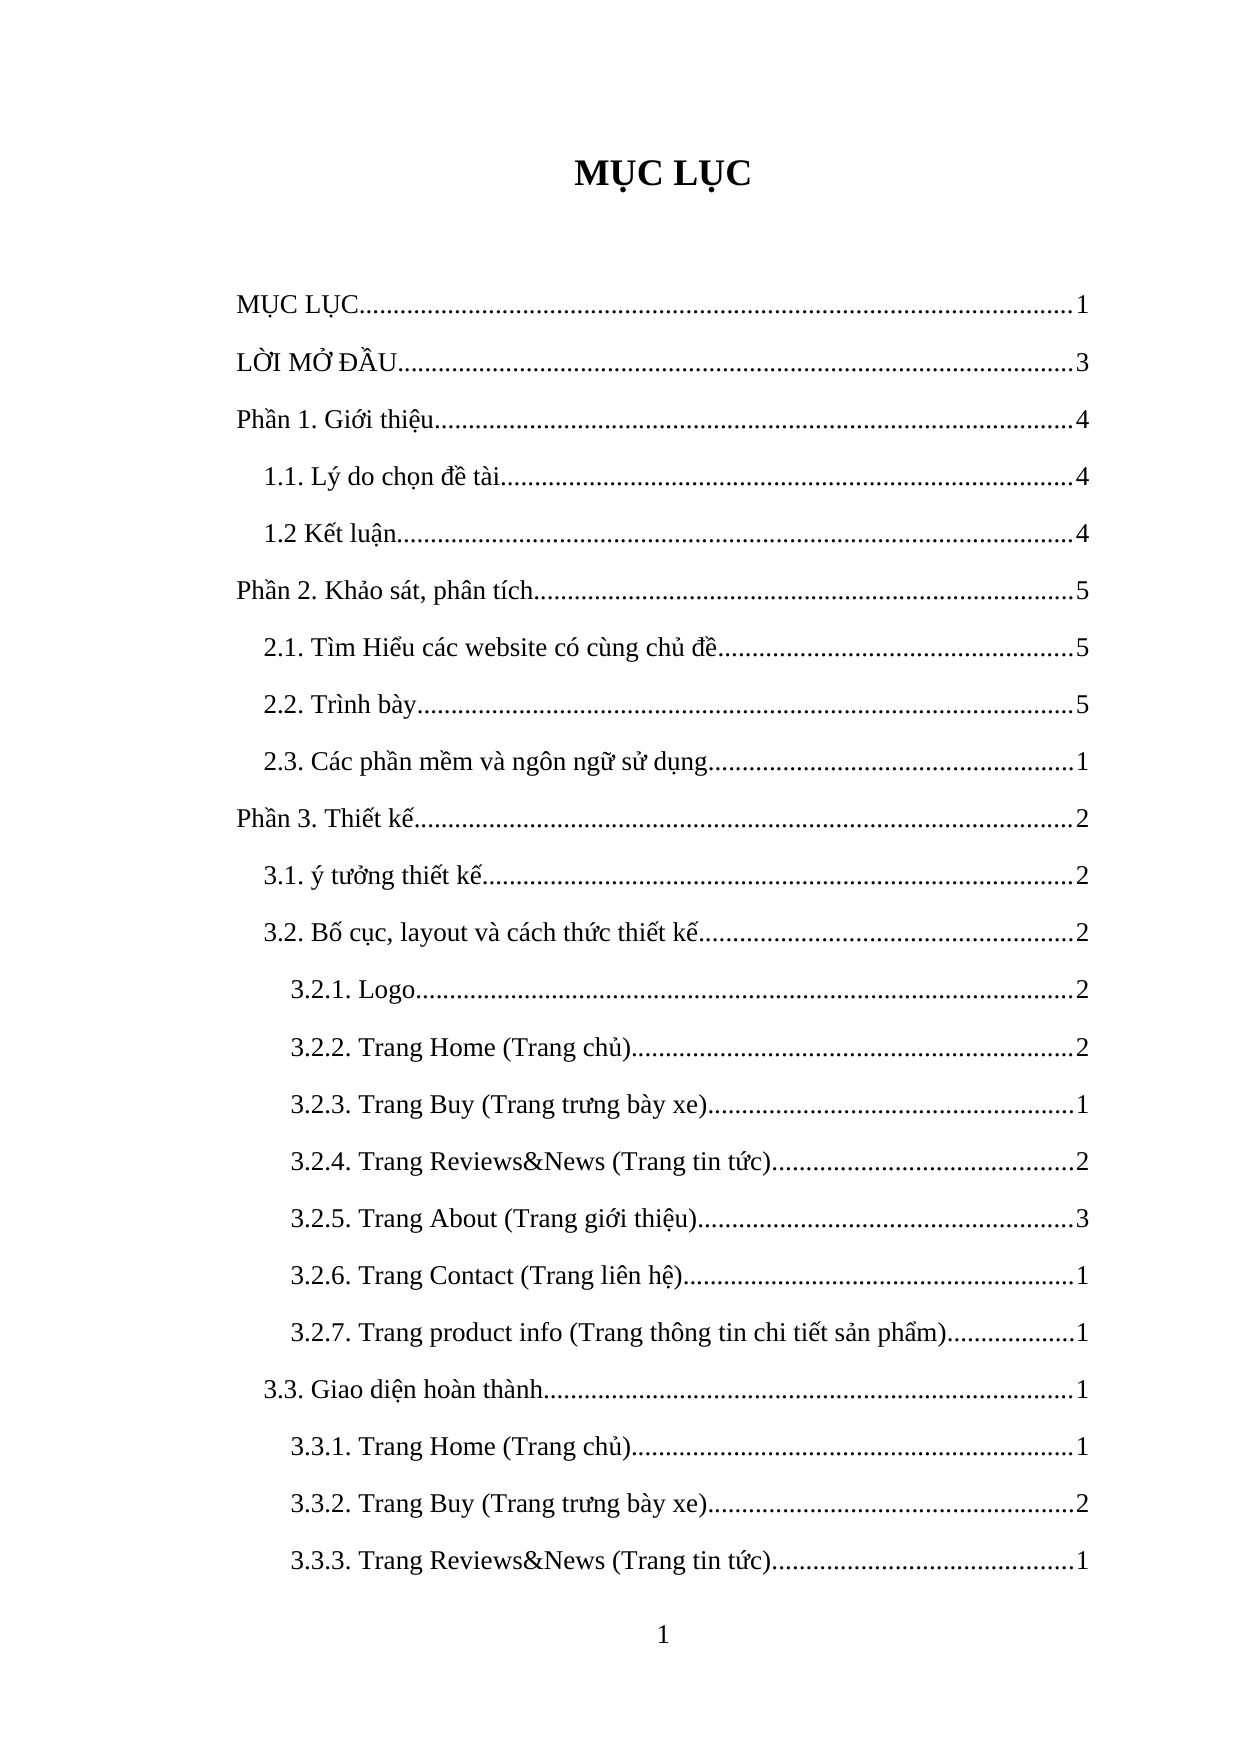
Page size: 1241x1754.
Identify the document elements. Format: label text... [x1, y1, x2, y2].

subtitle MỤC LỤC [177, 150, 1090, 193]
